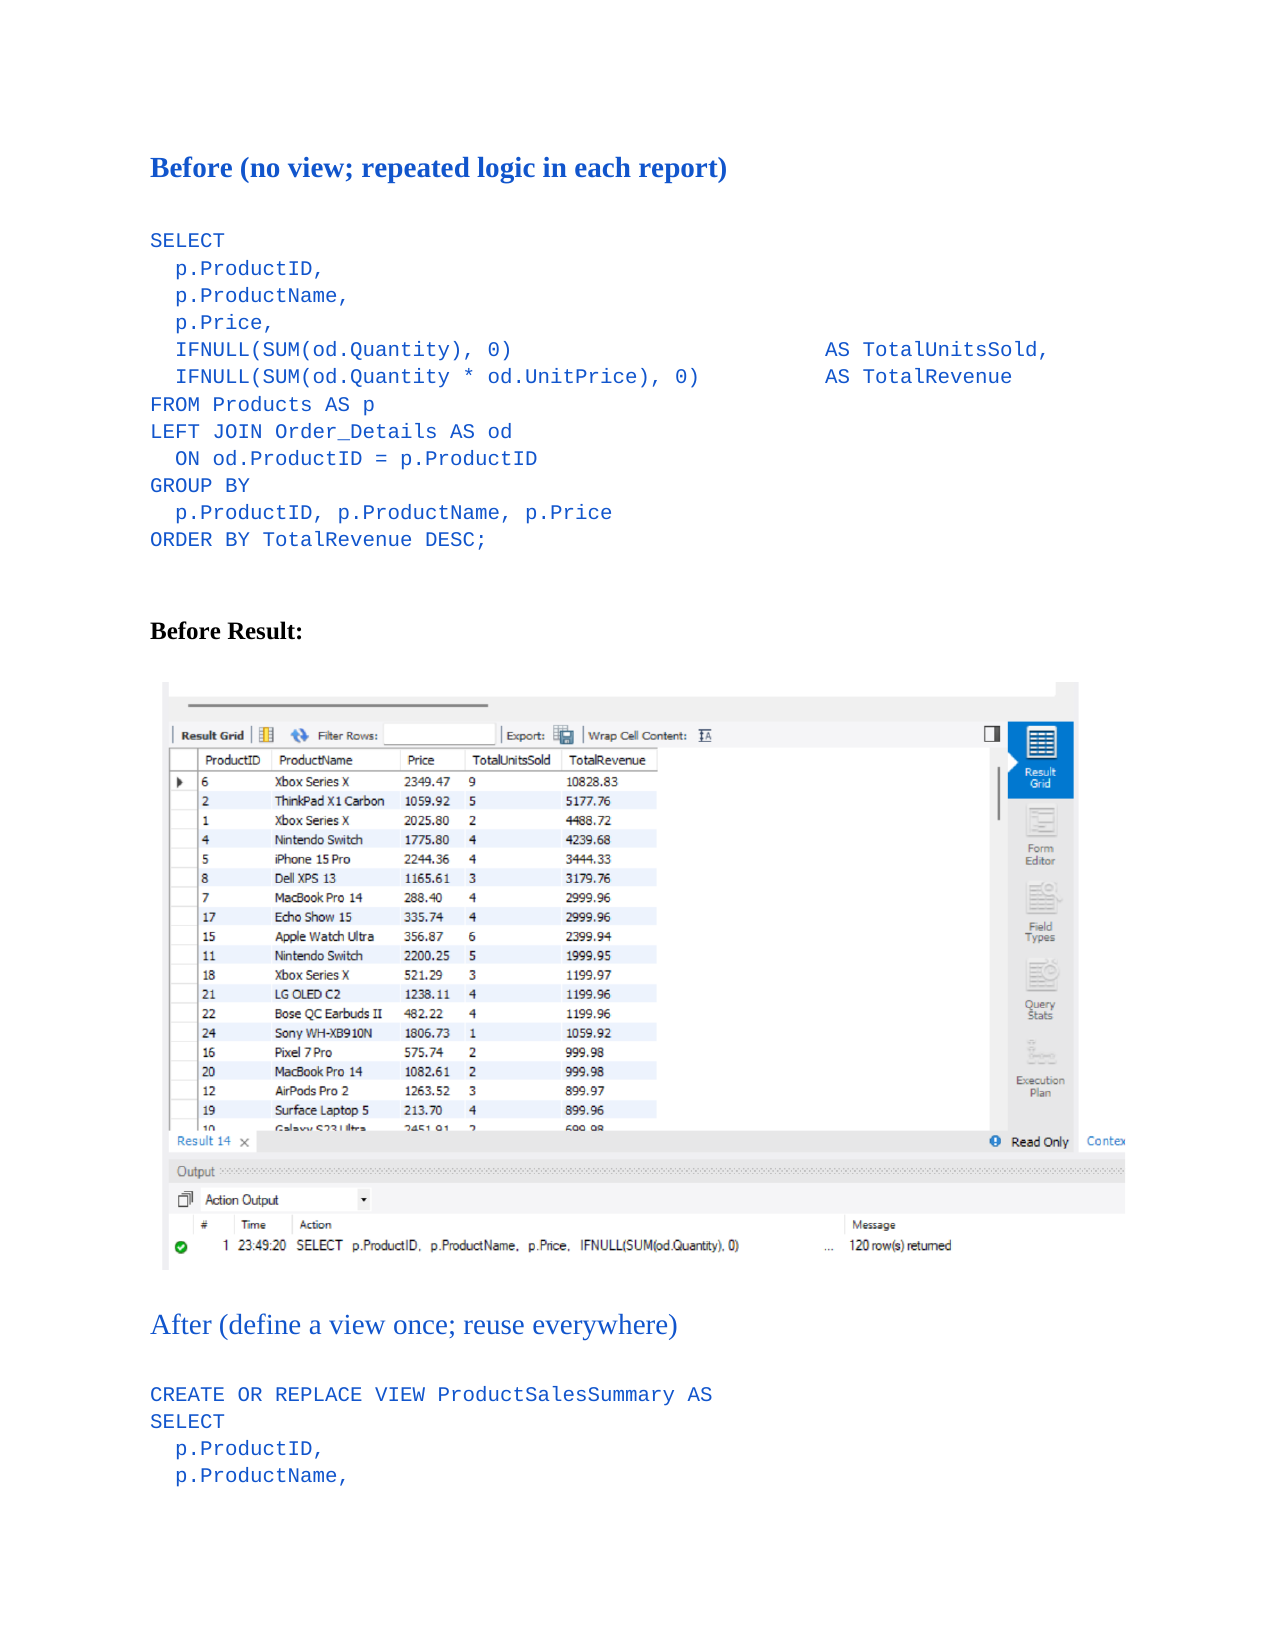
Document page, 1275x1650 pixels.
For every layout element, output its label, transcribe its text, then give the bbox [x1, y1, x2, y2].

text ON od.ProductID = p.ProductID [150, 448, 1125, 472]
text IFNULL(SUM(od.Quantity * od.UnitPrice), 0) AS TotalRevenue [150, 366, 1125, 390]
text p.ProductName, [150, 285, 1125, 308]
text SELECT [150, 230, 1125, 254]
text p.ProductID, [150, 258, 1125, 281]
text p.ProductName, [150, 1465, 1125, 1489]
text ORDER BY TotalRevenue DESC; [150, 529, 1125, 553]
text After (define a view once; reuse everywhere) [150, 1307, 1125, 1340]
text FROM Products AS p [150, 393, 1125, 417]
text LEFT JOIN Order_Details AS od [150, 421, 1125, 444]
text p.ProductID, [150, 1438, 1125, 1462]
subtitle Before (no view; repeated logic in each report) [150, 150, 1125, 183]
text p.ProductID, p.ProductName, p.Price [150, 502, 1125, 526]
text GROUP BY [150, 475, 1125, 499]
text Before Result: [150, 616, 1125, 645]
text SELECT [150, 1411, 1125, 1435]
text IFNULL(SUM(od.Quantity), 0) AS TotalUnitsSold, [150, 339, 1125, 363]
text p.Price, [150, 312, 1125, 336]
picture [150, 682, 1125, 1270]
text CREATE OR REPLACE VIEW ProductSalesSummary AS [150, 1384, 1125, 1407]
